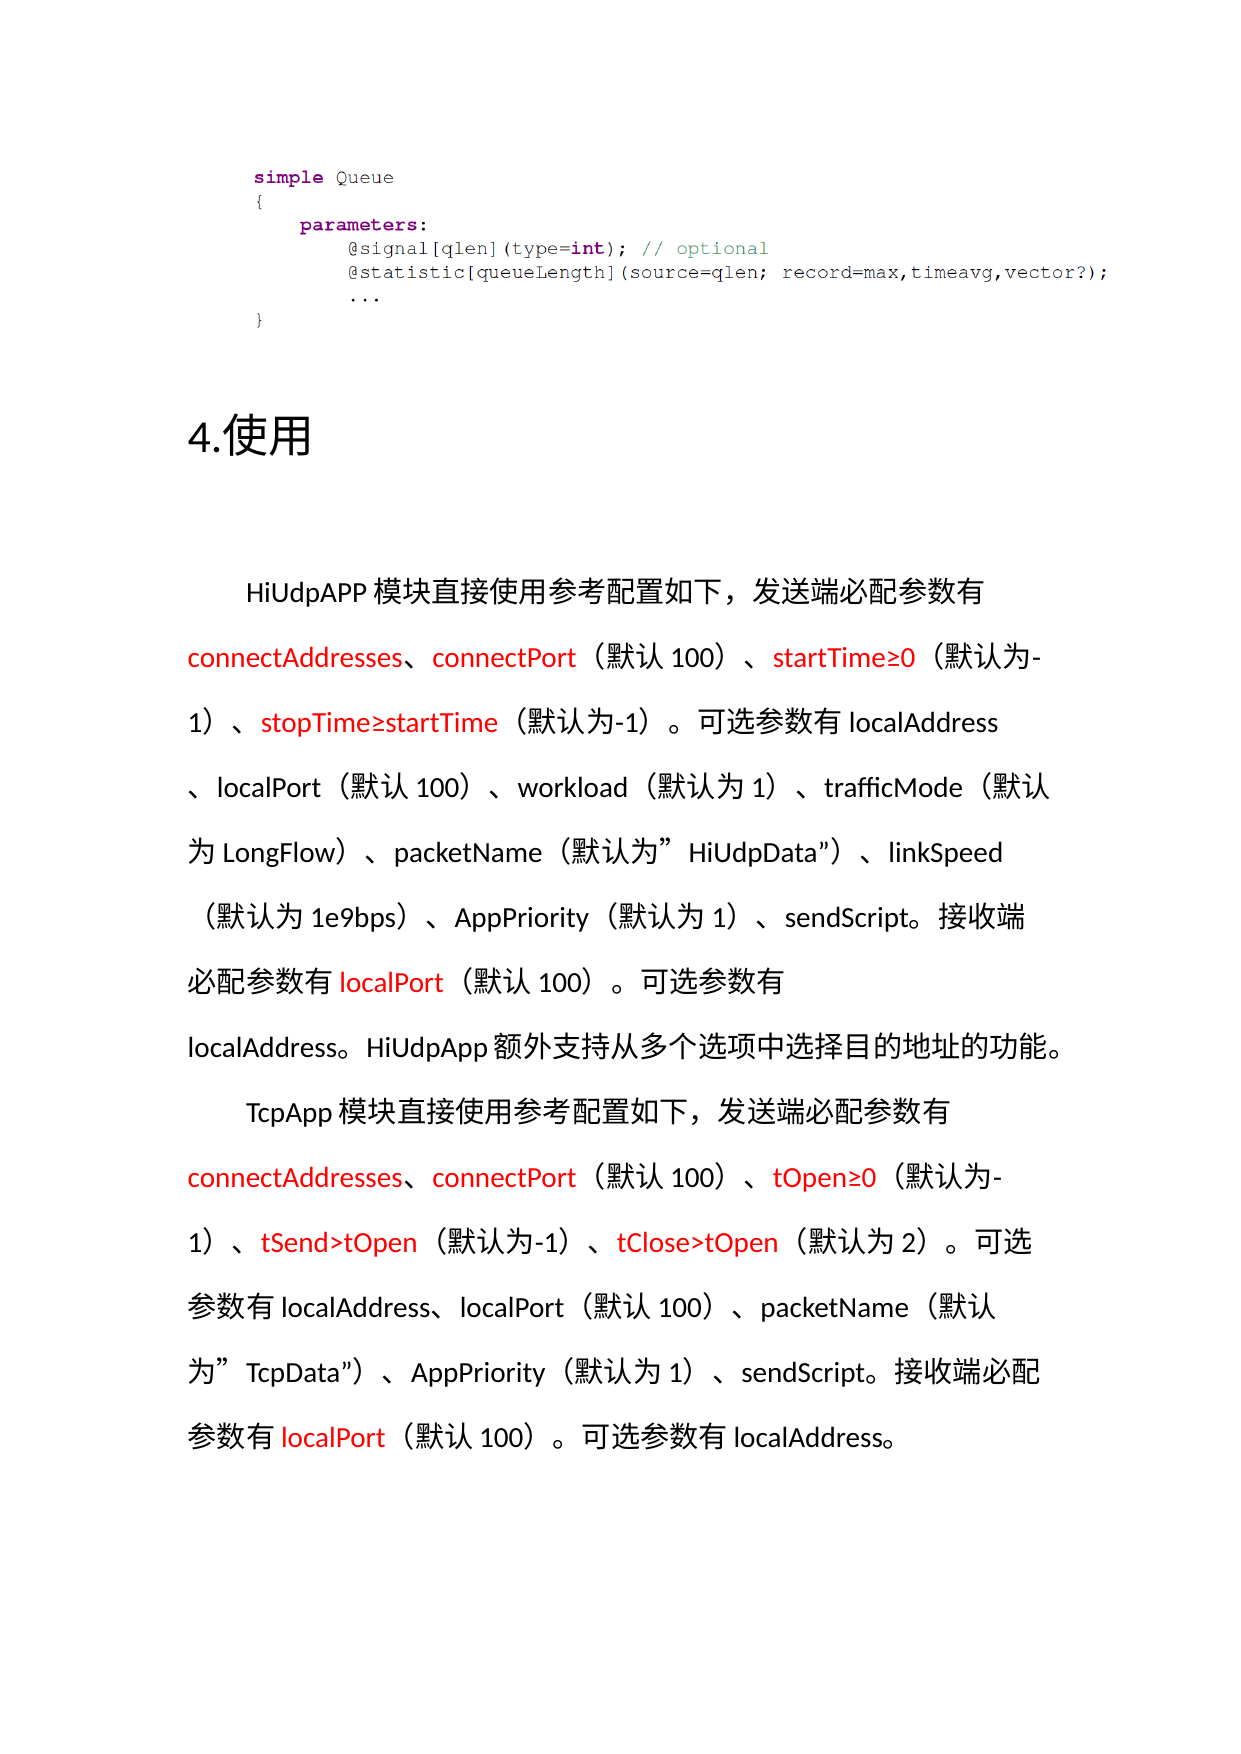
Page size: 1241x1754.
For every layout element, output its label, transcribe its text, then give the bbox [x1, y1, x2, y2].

text TcpApp模块直接使用参考配置如下，发送端必配参数有connectAddresses、connectPort（默认100）、tOpen≥0（默认为-1）、tSend>tOpen（默认为-1）、tClose>tOpen（默认为2）。可选参数有localAddress、localPort（默认100）、packetName（默认为”TcpData”）、AppPriority（默认为1）、sendScript。接收端必配参数有localPort（默认100）。可选参数有localAddress。 [187, 1077, 1053, 1467]
subtitle 4.使用 [187, 384, 1053, 482]
picture [245, 162, 1112, 333]
text HiUdpAPP模块直接使用参考配置如下，发送端必配参数有connectAddresses、connectPort（默认100）、startTime≥0（默认为-1）、stopTime≥startTime（默认为-1）。可选参数有localAddress 、localPort（默认100）、workload（默认为1）、trafficMode（默认为LongFlow）、packetName（默认为”HiUdpData”）、linkSpeed（默认为1e9bps）、AppPriority（默认为1）、sendScript。接收端必配参数有localPort（默认100）。可选参数有localAddress。HiUdpApp额外支持从多个选项中选择目的地址的功能。 [187, 557, 1053, 1077]
